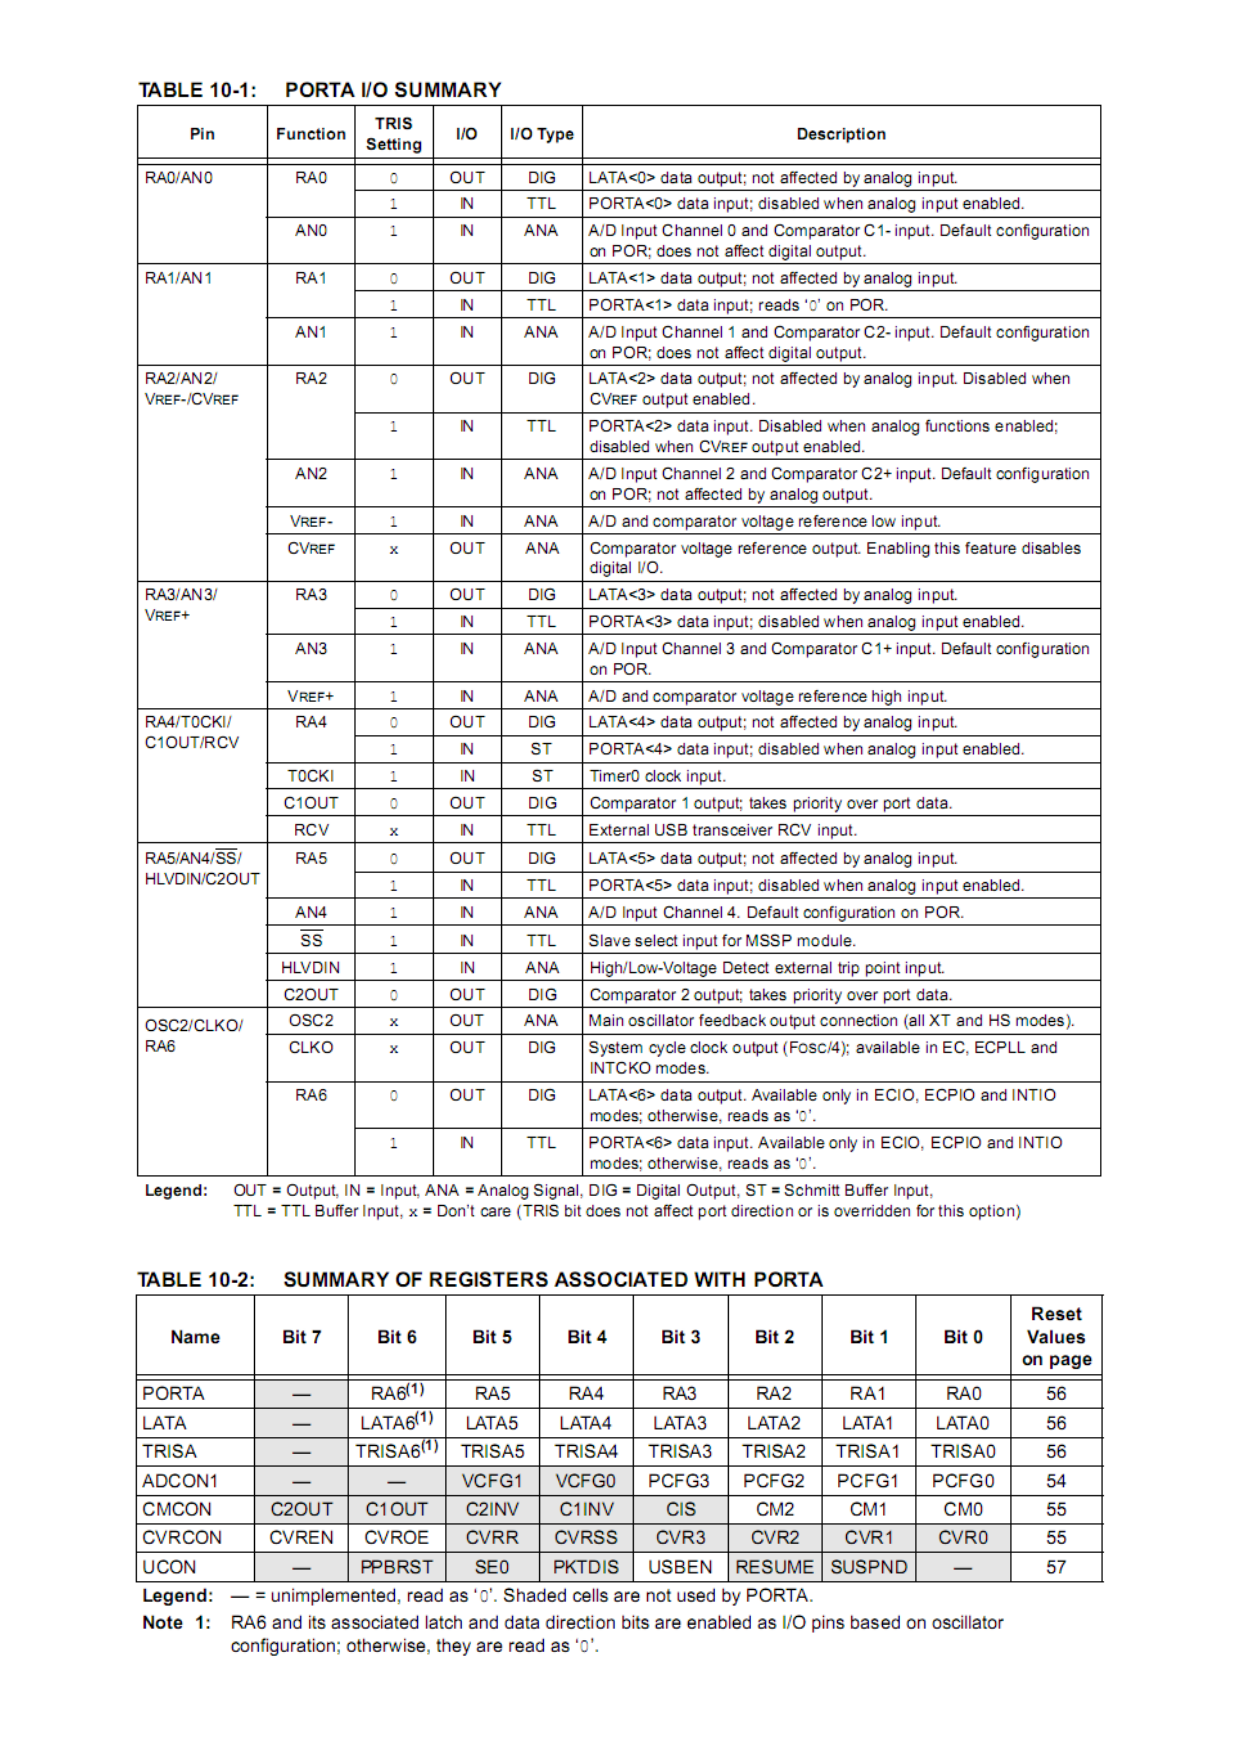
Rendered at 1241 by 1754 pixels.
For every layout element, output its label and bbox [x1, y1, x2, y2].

picture [132, 1265, 1108, 1661]
picture [132, 75, 1108, 1232]
